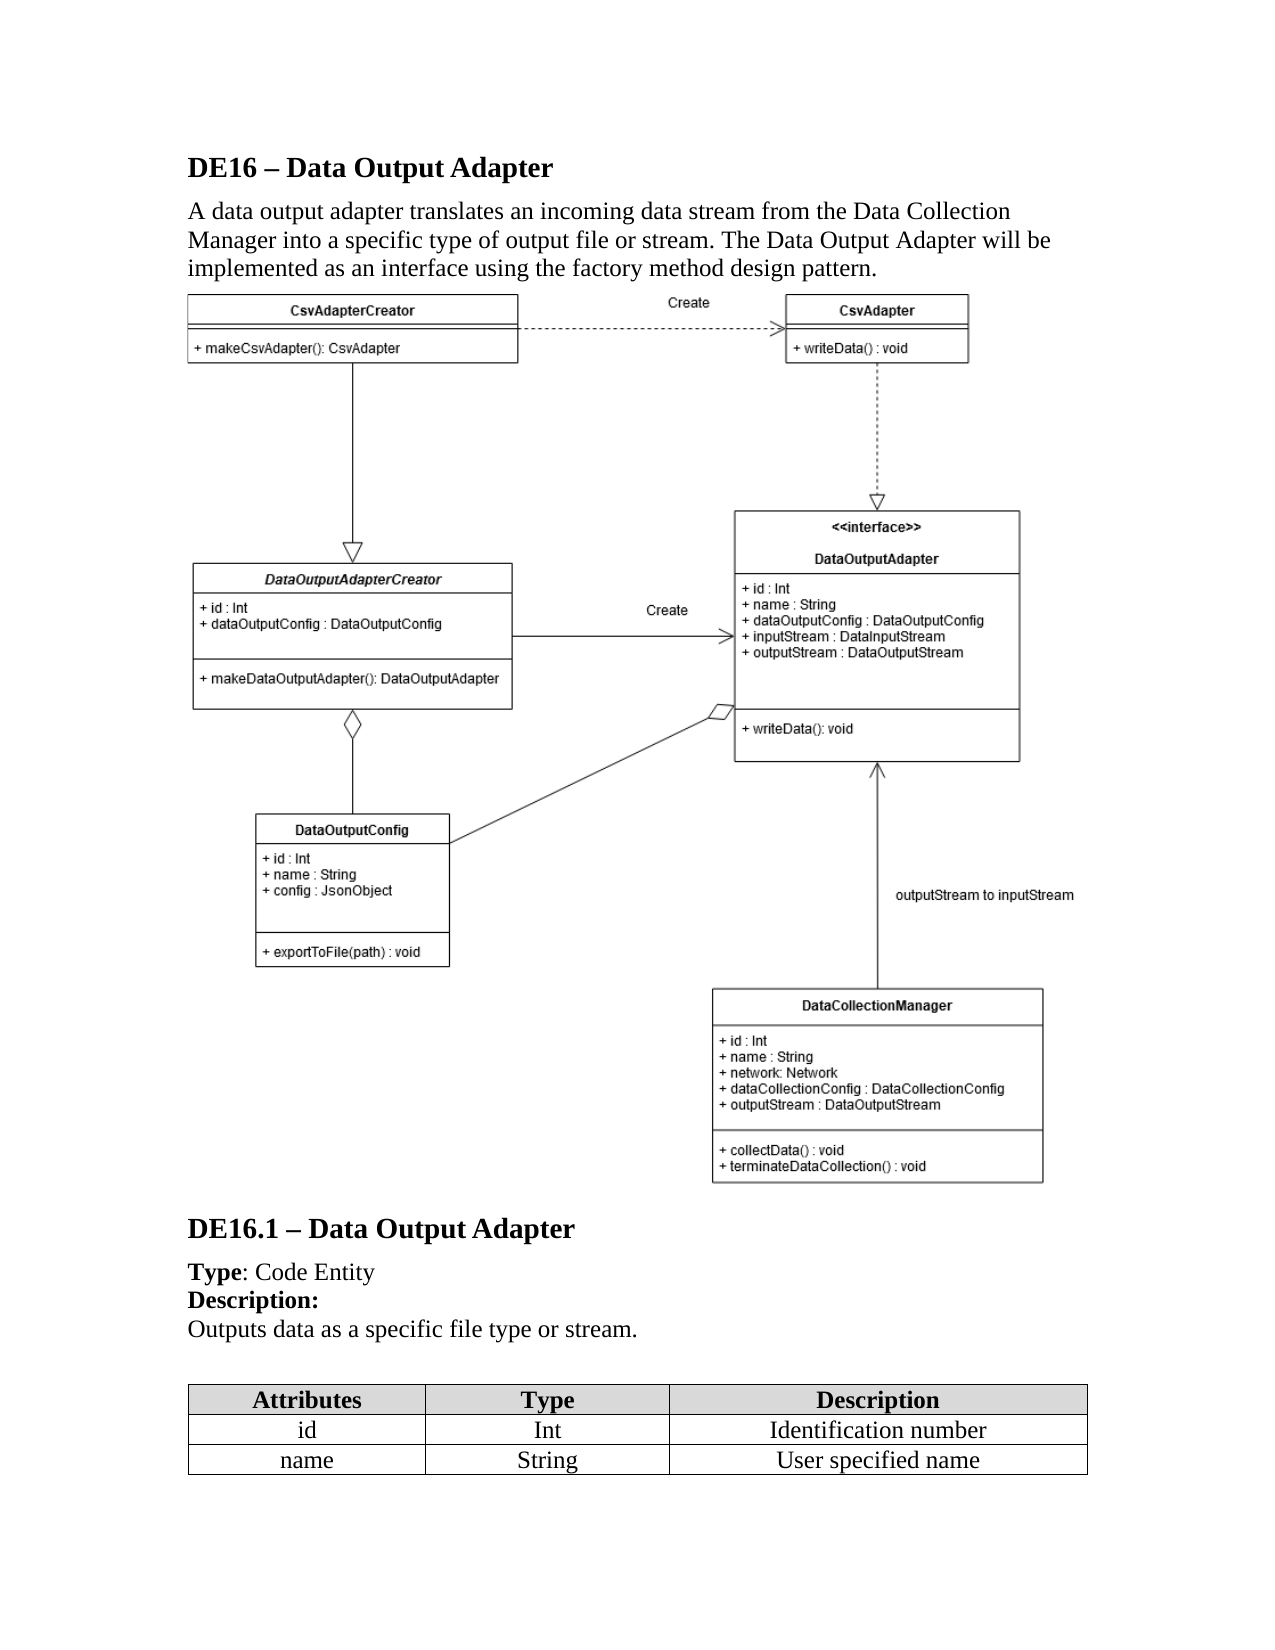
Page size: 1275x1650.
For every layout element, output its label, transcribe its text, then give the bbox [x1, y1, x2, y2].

table_cell Int [426, 1415, 669, 1444]
subtitle DE16 – Data Output Adapter [187, 150, 1087, 183]
text Type: Code Entity [187, 1257, 1087, 1286]
table_header Attributes [189, 1385, 425, 1414]
table_cell id [189, 1415, 425, 1444]
table_cell String [426, 1445, 669, 1474]
text Description: [187, 1286, 1087, 1314]
table_cell Identification number [670, 1415, 1087, 1444]
table_cell User specified name [670, 1445, 1087, 1474]
table_header Type [426, 1385, 669, 1414]
table_header Description [670, 1385, 1087, 1414]
text A data output adapter translates an incoming data stream from the Data Collection Manager into a specific type of output file or stream. The Data Output Adapter will be implemented as an interface using the factory method design pattern. [187, 196, 1087, 282]
subtitle DE16.1 – Data Output Adapter [187, 1211, 1087, 1244]
text Outputs data as a specific file type or stream. [187, 1314, 1087, 1343]
table_cell name [189, 1445, 425, 1474]
picture [187, 294, 1088, 1186]
